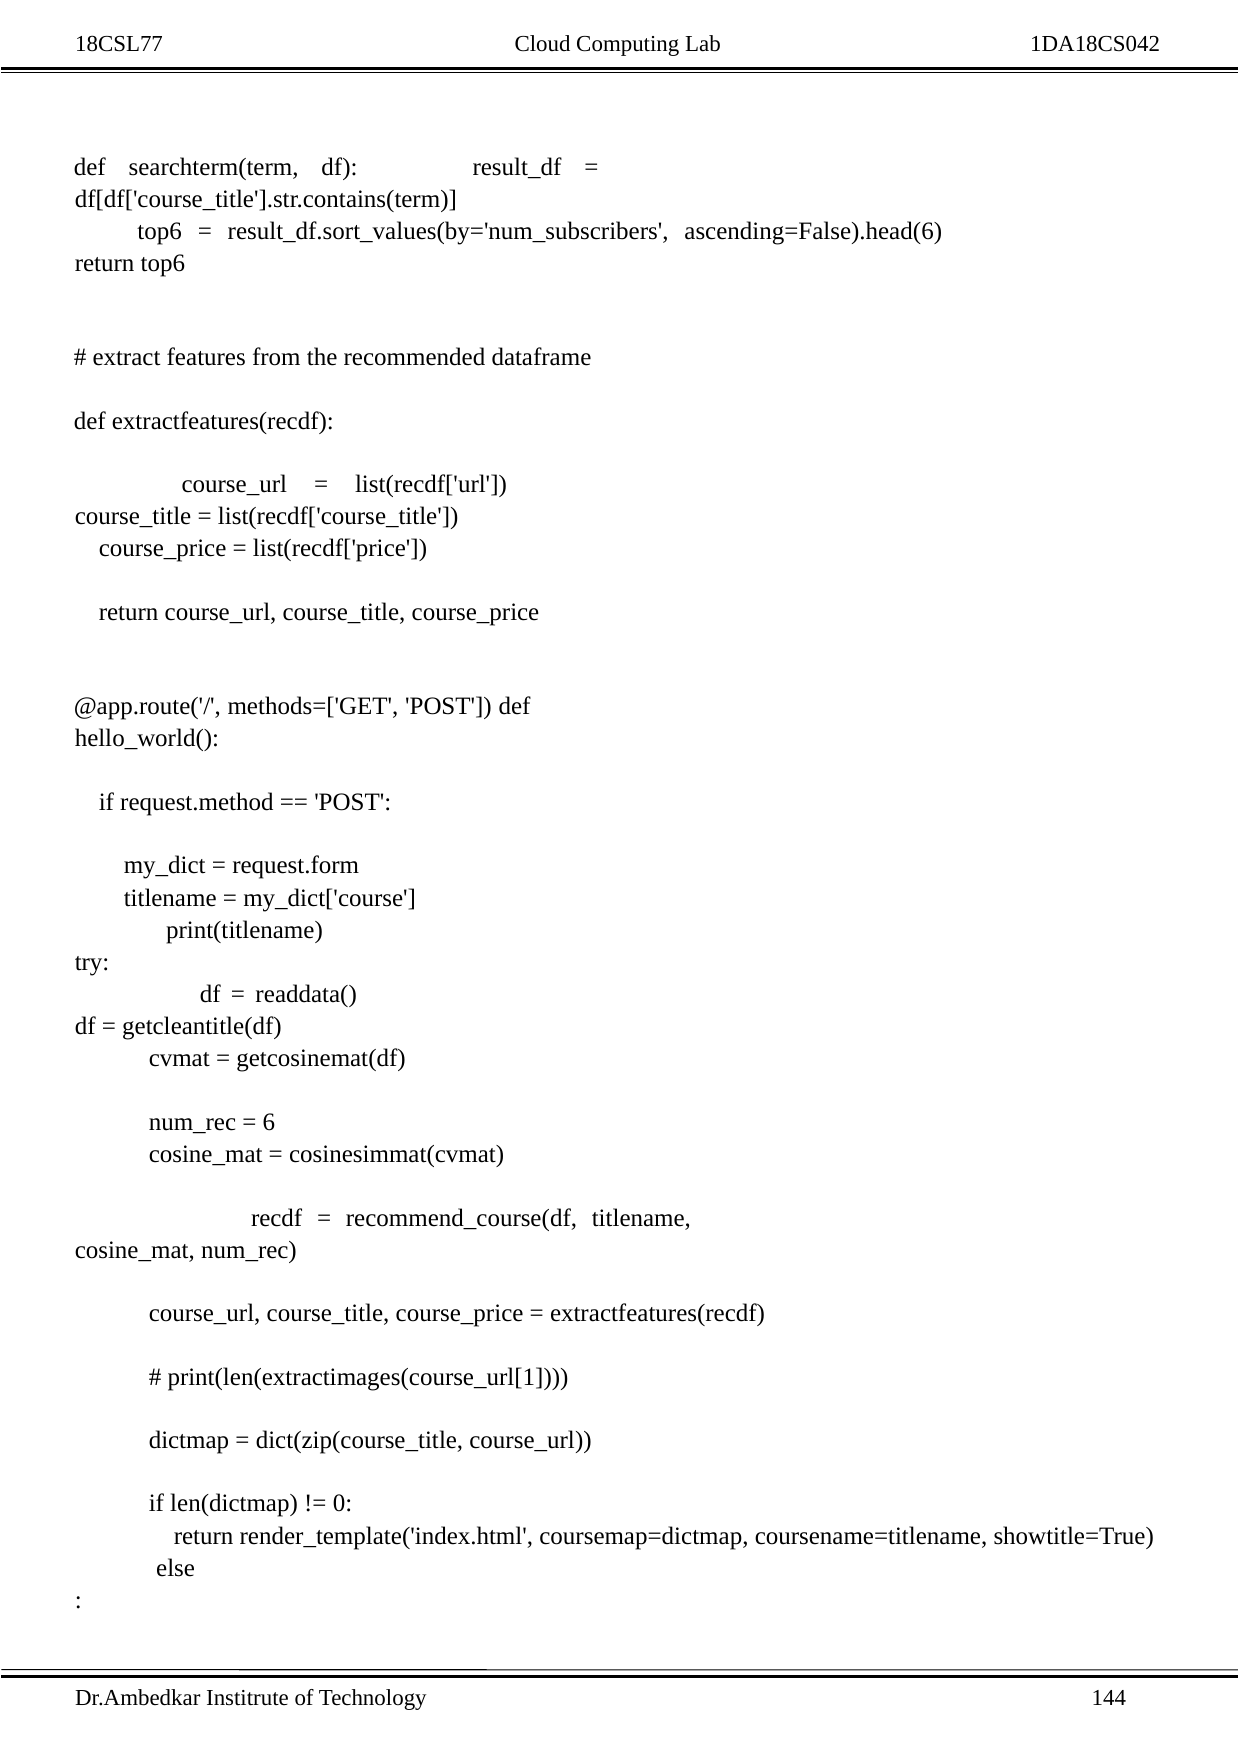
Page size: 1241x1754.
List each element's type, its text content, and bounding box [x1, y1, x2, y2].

text return course_url, course_title, course_price [73, 597, 1159, 626]
text def extractfeatures(recdf): [73, 406, 1159, 434]
text course_url = list(recdf['url']) course_title = list(recdf['course_title']) [73, 469, 507, 530]
text course_price = list(recdf['price']) [73, 533, 1159, 562]
text return render_template('index.html', coursemap=dictmap, coursename=titlename, showtitle=True) [73, 1521, 1159, 1549]
text def searchterm(term, df): result_df = df[df['course_title'].str.contains(term)] [73, 152, 599, 212]
text cvmat = getcosinemat(df) [73, 1043, 1159, 1072]
text my_dict = request.form [73, 850, 1159, 879]
text top6 = result_df.sort_values(by='num_subscribers', ascending=False).head(6) return top6 [73, 216, 942, 277]
text course_url, course_title, course_price = extractfeatures(recdf) [73, 1298, 1159, 1327]
text dictmap = dict(zip(course_title, course_url)) [73, 1425, 1159, 1454]
text else: [73, 1553, 196, 1614]
text num_rec = 6 [73, 1107, 1159, 1136]
text if request.method == 'POST': [73, 787, 1159, 816]
text # extract features from the recommended dataframe [73, 342, 1159, 371]
text df = readdata() df = getcleantitle(df) [73, 979, 357, 1040]
text print(titlename) try: [73, 915, 323, 976]
text if len(dictmap) != 0: [73, 1488, 1159, 1517]
text cosine_mat = cosinesimmat(cvmat) [73, 1139, 1159, 1168]
text # print(len(extractimages(course_url[1]))) [73, 1362, 1159, 1390]
text titlename = my_dict['course'] [73, 883, 1159, 911]
text @app.route('/', methods=['GET', 'POST']) def hello_world(): [73, 691, 531, 752]
text recdf = recommend_course(df, titlename, cosine_mat, num_rec) [73, 1203, 691, 1263]
